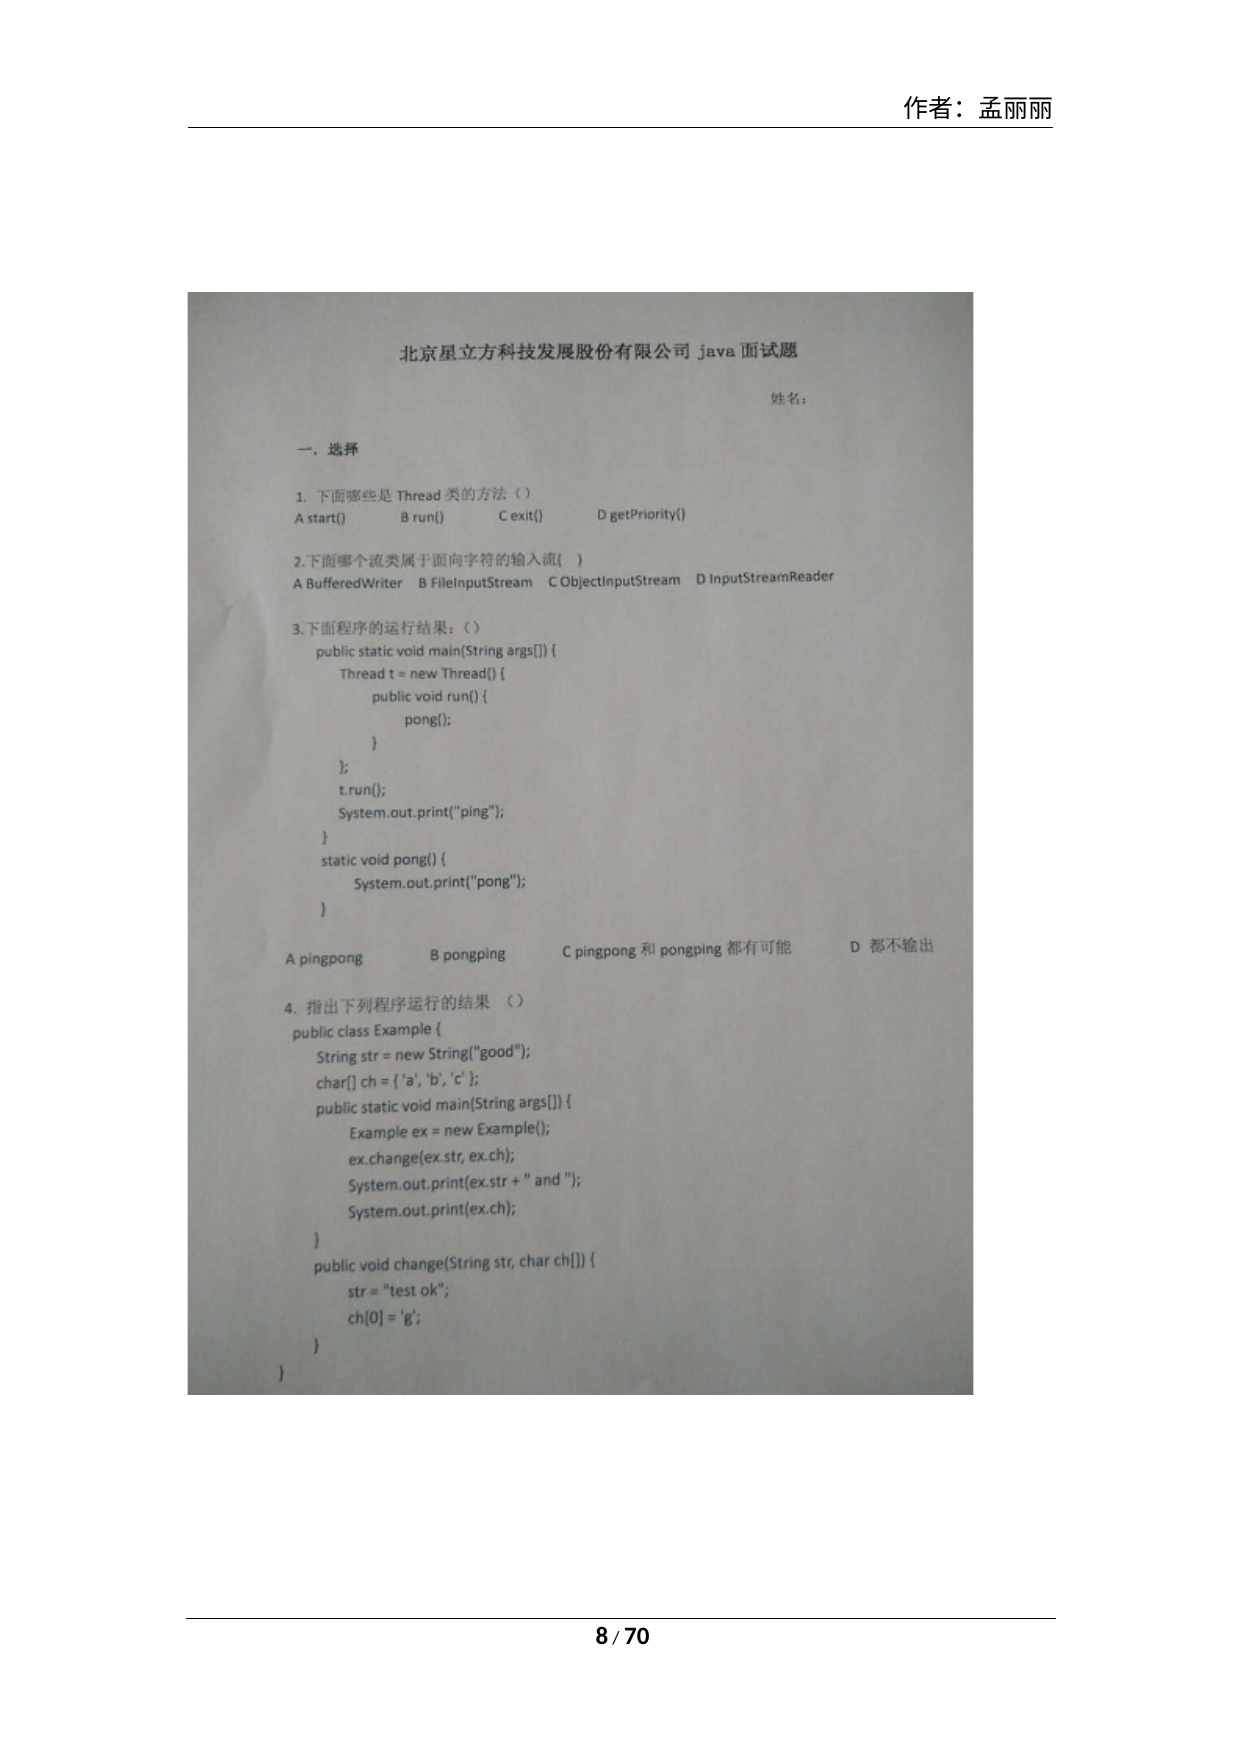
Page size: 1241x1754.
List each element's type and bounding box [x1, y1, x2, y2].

picture [187, 292, 974, 1395]
